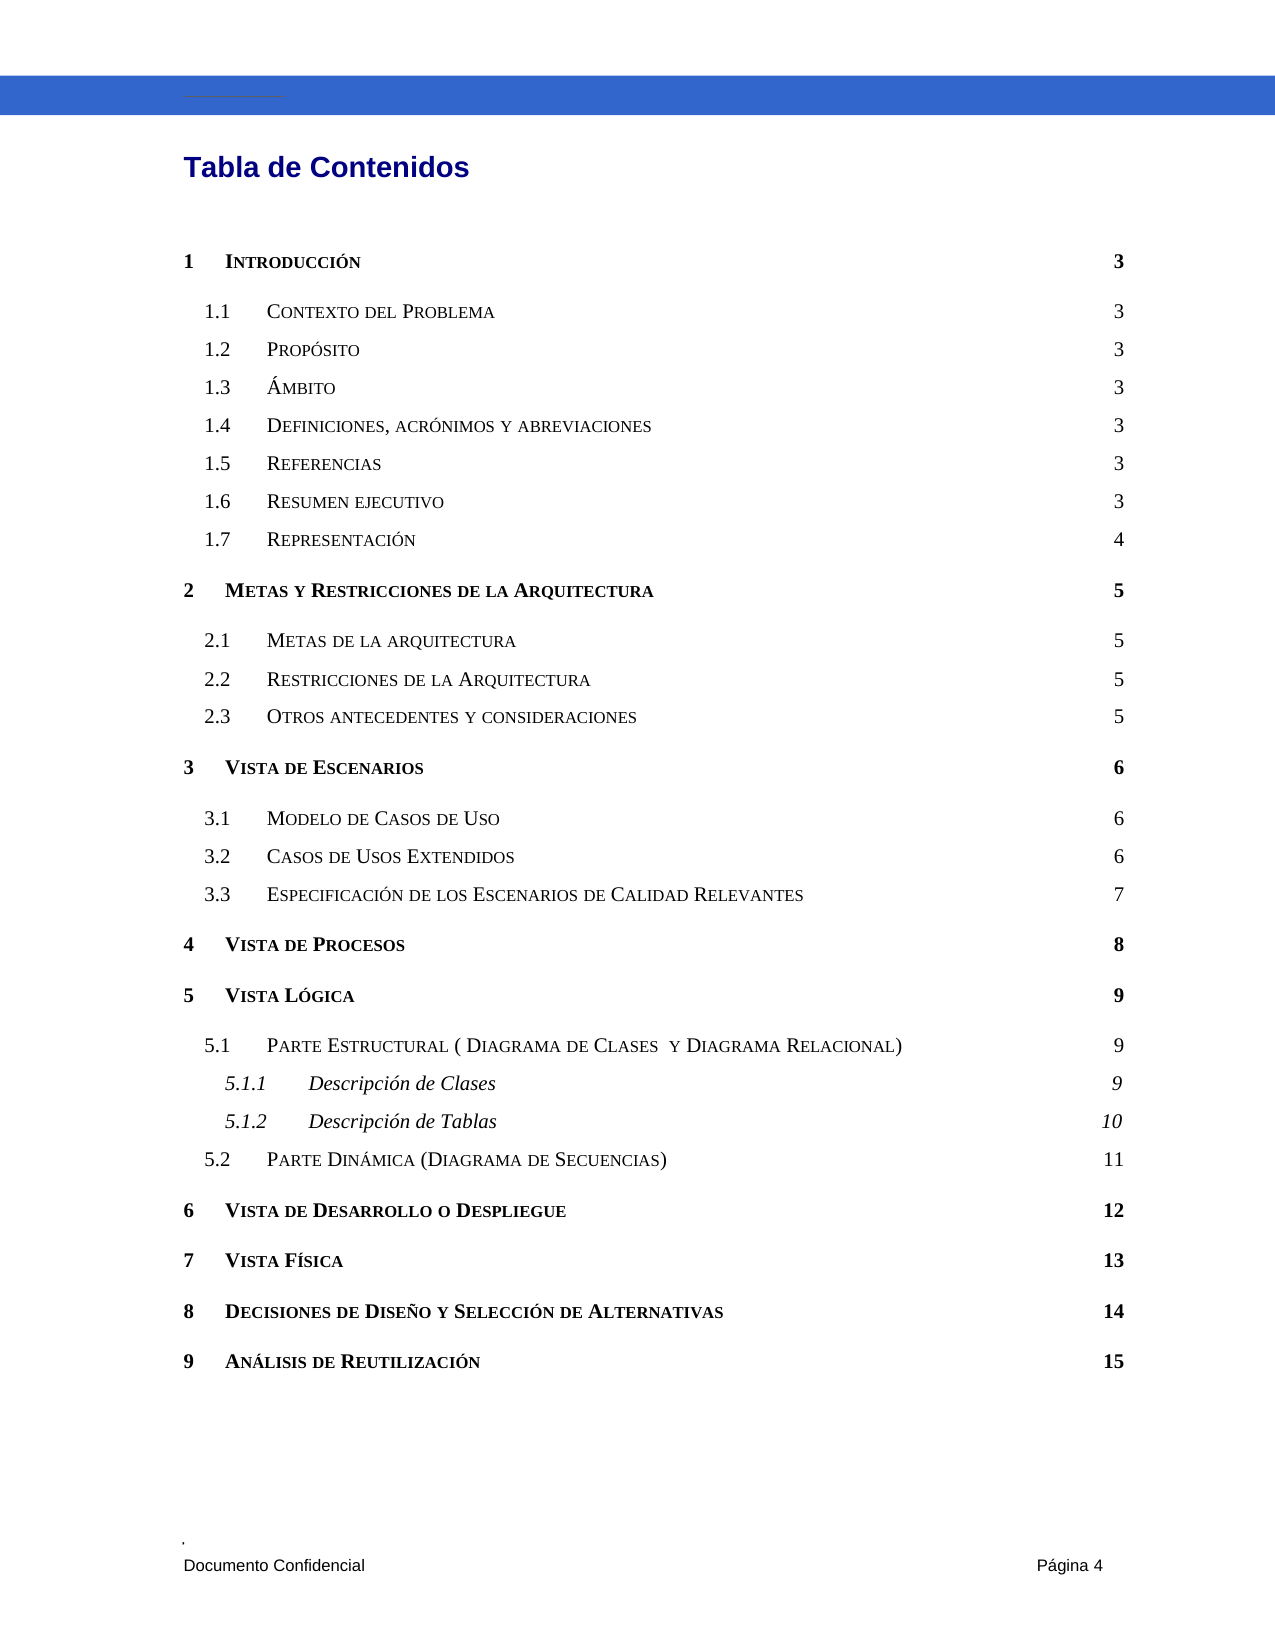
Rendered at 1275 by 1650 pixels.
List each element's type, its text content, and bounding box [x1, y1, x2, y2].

text Tabla de Contenidos [183, 150, 1125, 183]
